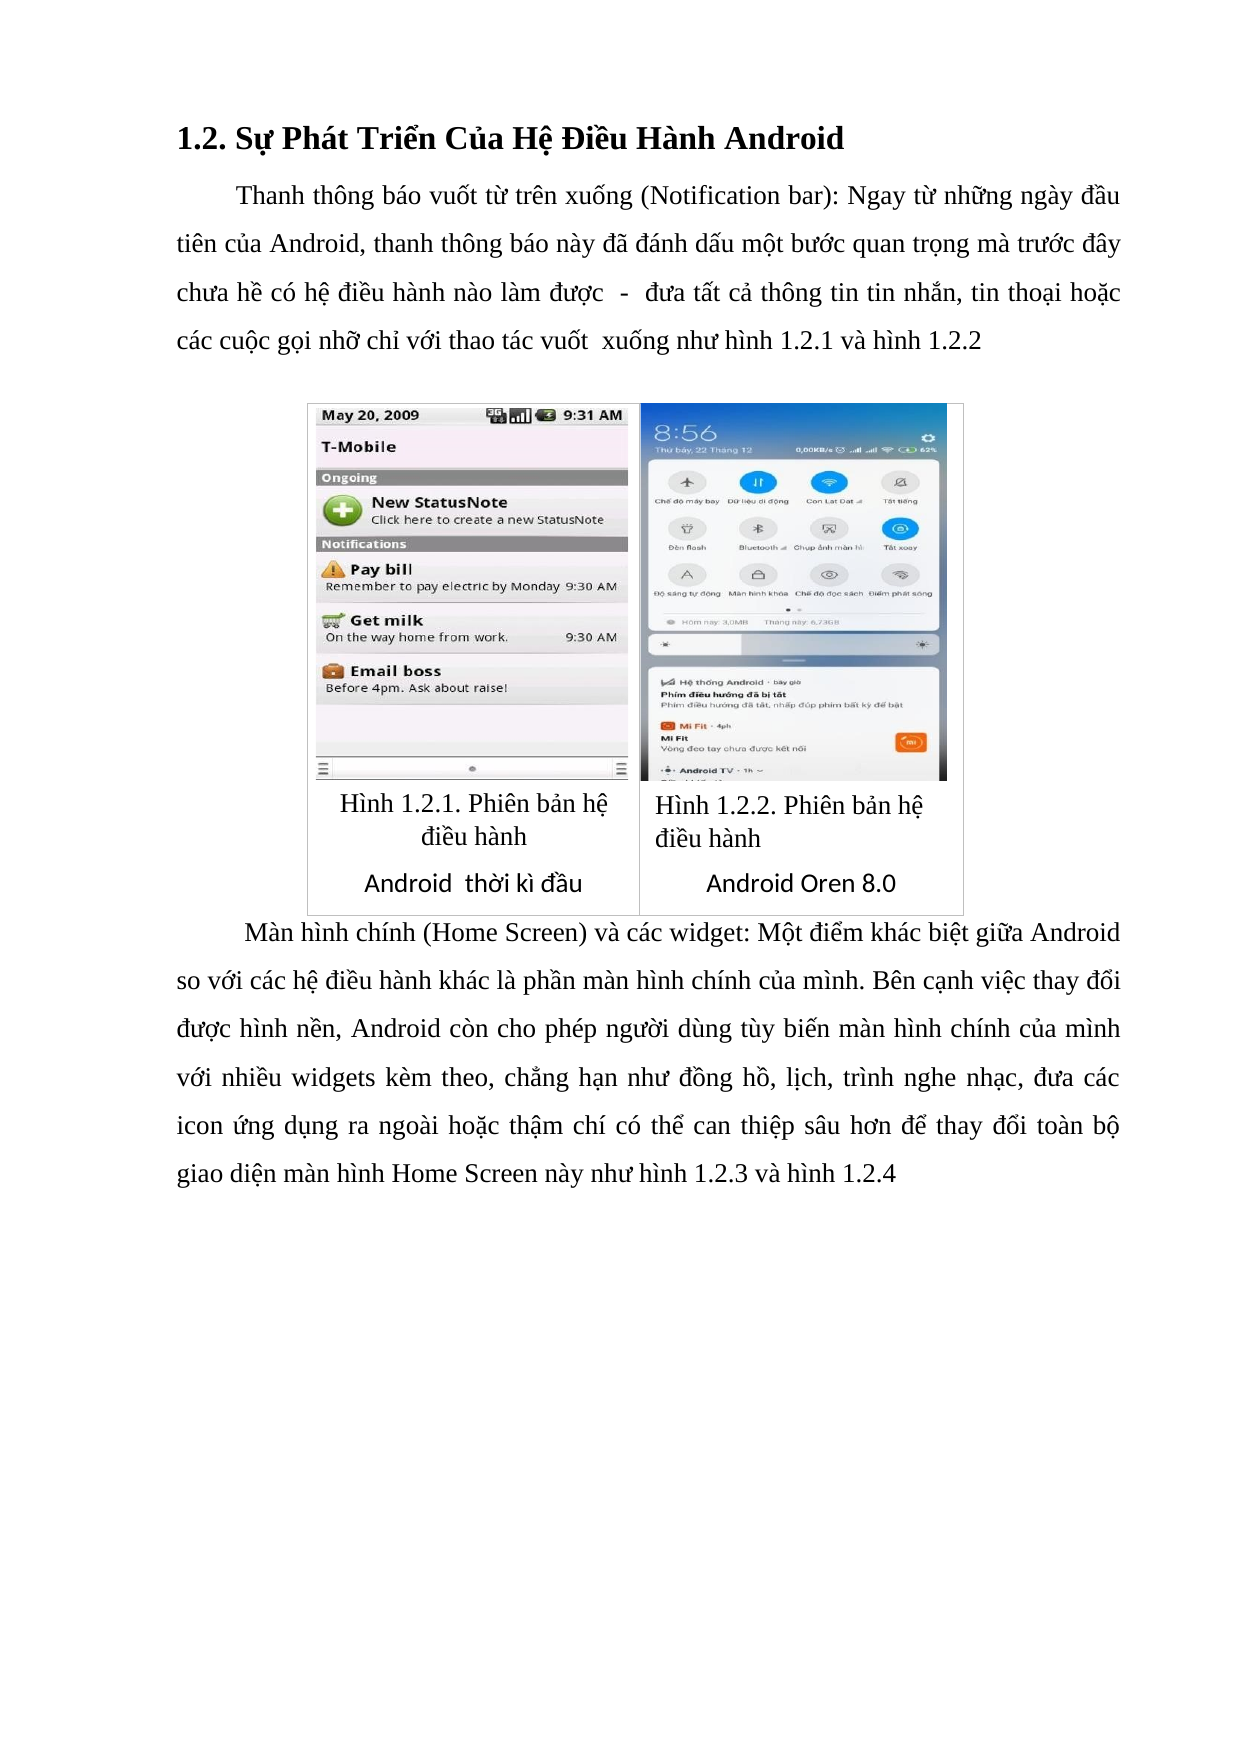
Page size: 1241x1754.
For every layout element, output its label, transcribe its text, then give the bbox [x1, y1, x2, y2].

text Thanh thông báo vuốt từ trên xuống (Notification bar): Ngay từ những ngày đầu tiên của Android, thanh thông báo này đã đánh dấu một bước quan trọng mà trước đây chưa hề có hệ điều hành nào làm được - đưa tất cả thông tin tin nhắn, tin thoại hoặc các cuộc gọi nhỡ chỉ với thao tác vuốt xuống như hình 1.2.1 và hình 1.2.2 [176, 179, 1122, 355]
table_header Hình 1.2.2. Phiên bản hệ điều hành Android Oren 8.0 [640, 404, 963, 915]
text Màn hình chính (Home Screen) và các widget: Một điểm khác biệt giữa Android so với các hệ điều hành khác là phần màn hình chính của mình. Bên cạnh việc thay đổi được hình nền, Android còn cho phép người dùng tùy biến màn hình chính của mình với nhiều widgets kèm theo, chẳng hạn như đồng hồ, lịch, trình nghe nhạc, đưa các icon ứng dụng ra ngoài hoặc thậm chí có thể can thiệp sâu hơn để thay đổi toàn bộ giao diện màn hình Home Screen này như hình 1.2.3 và hình 1.2.4 [176, 916, 1122, 1188]
picture [640, 403, 947, 781]
table_header Hình 1.2.1. Phiên bản hệ điều hành Android thời kì đầu [308, 404, 639, 915]
subtitle 1.2. Sự Phát Triển Của Hệ Điều Hành Android [176, 118, 1122, 156]
picture [315, 408, 629, 780]
